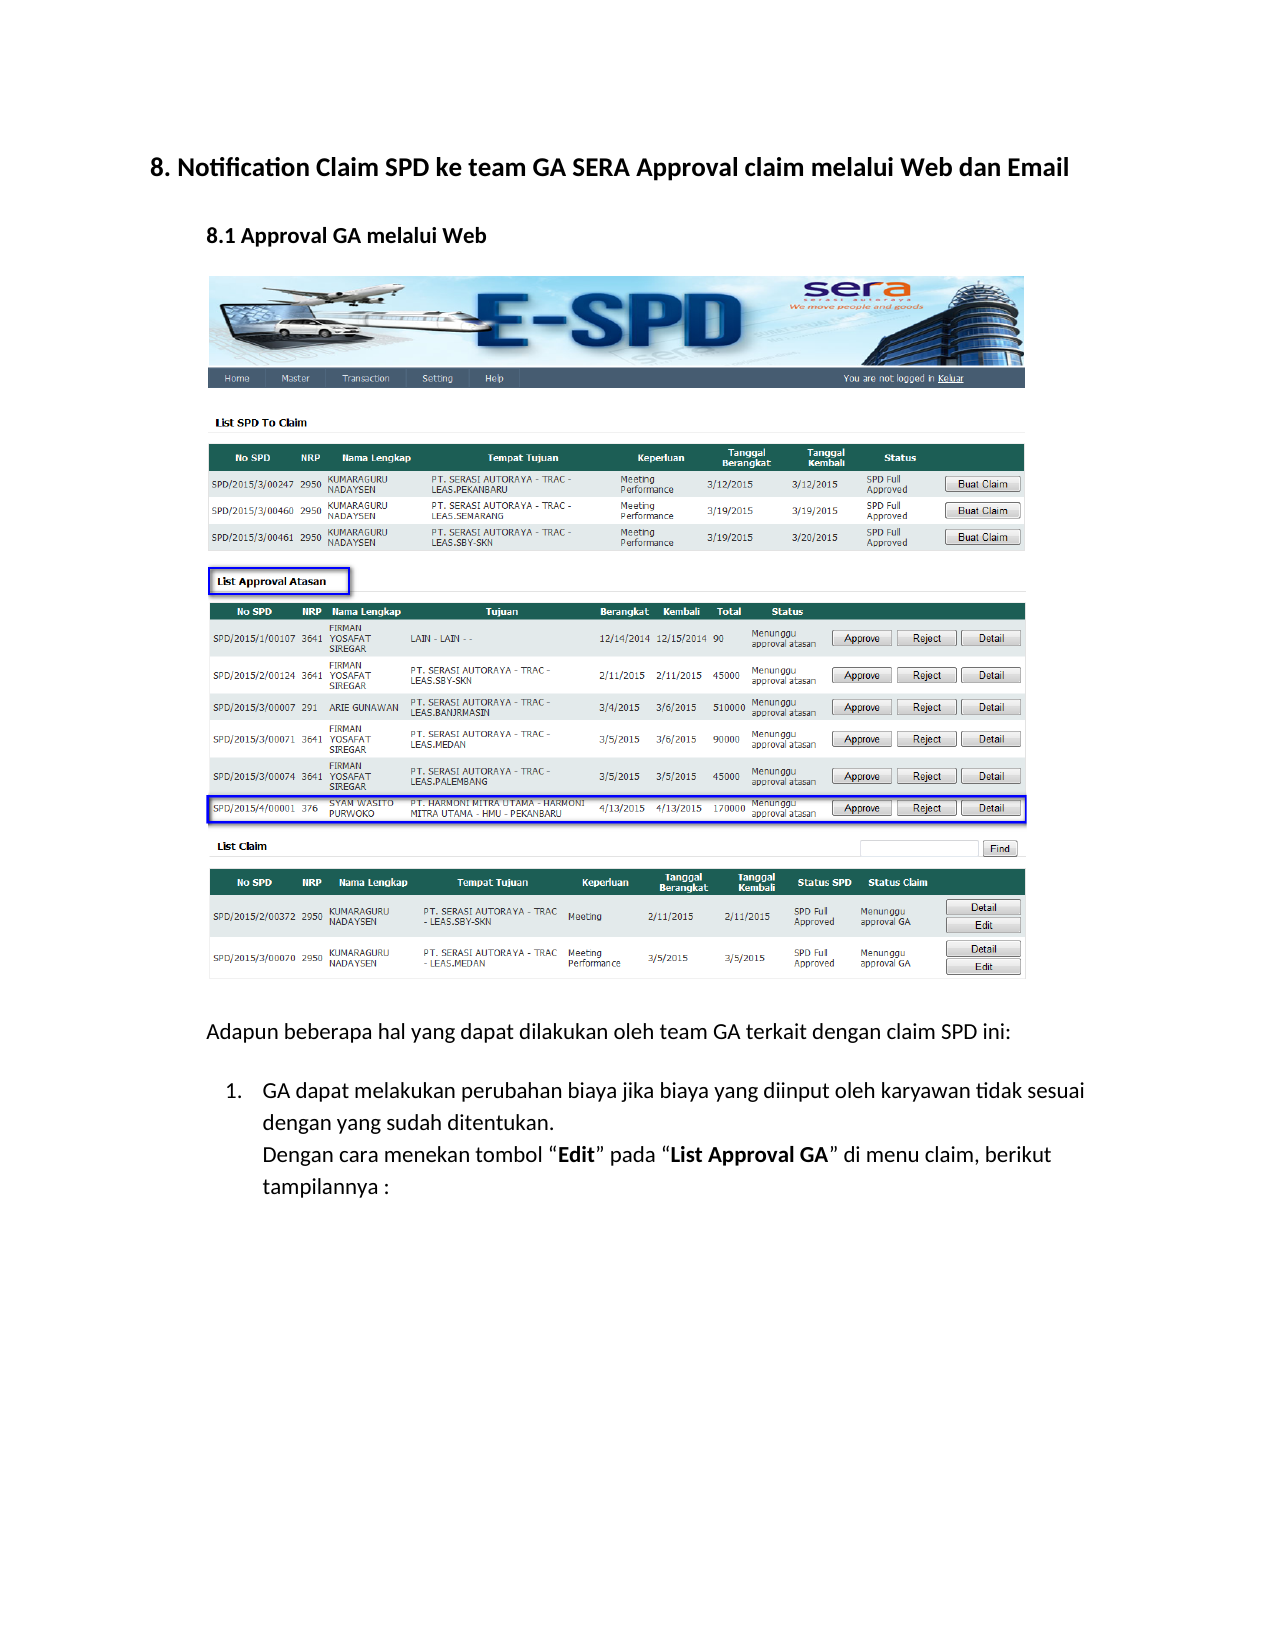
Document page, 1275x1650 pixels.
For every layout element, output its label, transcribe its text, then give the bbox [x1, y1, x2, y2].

picture [206, 273, 1027, 555]
text 8.1 Approval GA melalui Web [206, 221, 1125, 249]
text 8. Notification Claim SPD ke team GA SERA Approval claim melalui Web dan Email [150, 150, 1125, 183]
list GA dapat melakukan perubahan biaya jika biaya yang diinput oleh karyawan tidak sesuai dengan yang sudah ditentukan. [225, 1076, 1125, 1136]
list Dengan cara menekan tombol “Edit” pada “List Approval GA” di menu claim, berikut tampilannya : [262, 1140, 1125, 1200]
text Adapun beberapa hal yang dapat dilakukan oleh team GA terkait dengan claim SPD ini: [206, 1017, 1125, 1045]
picture [206, 559, 1027, 981]
